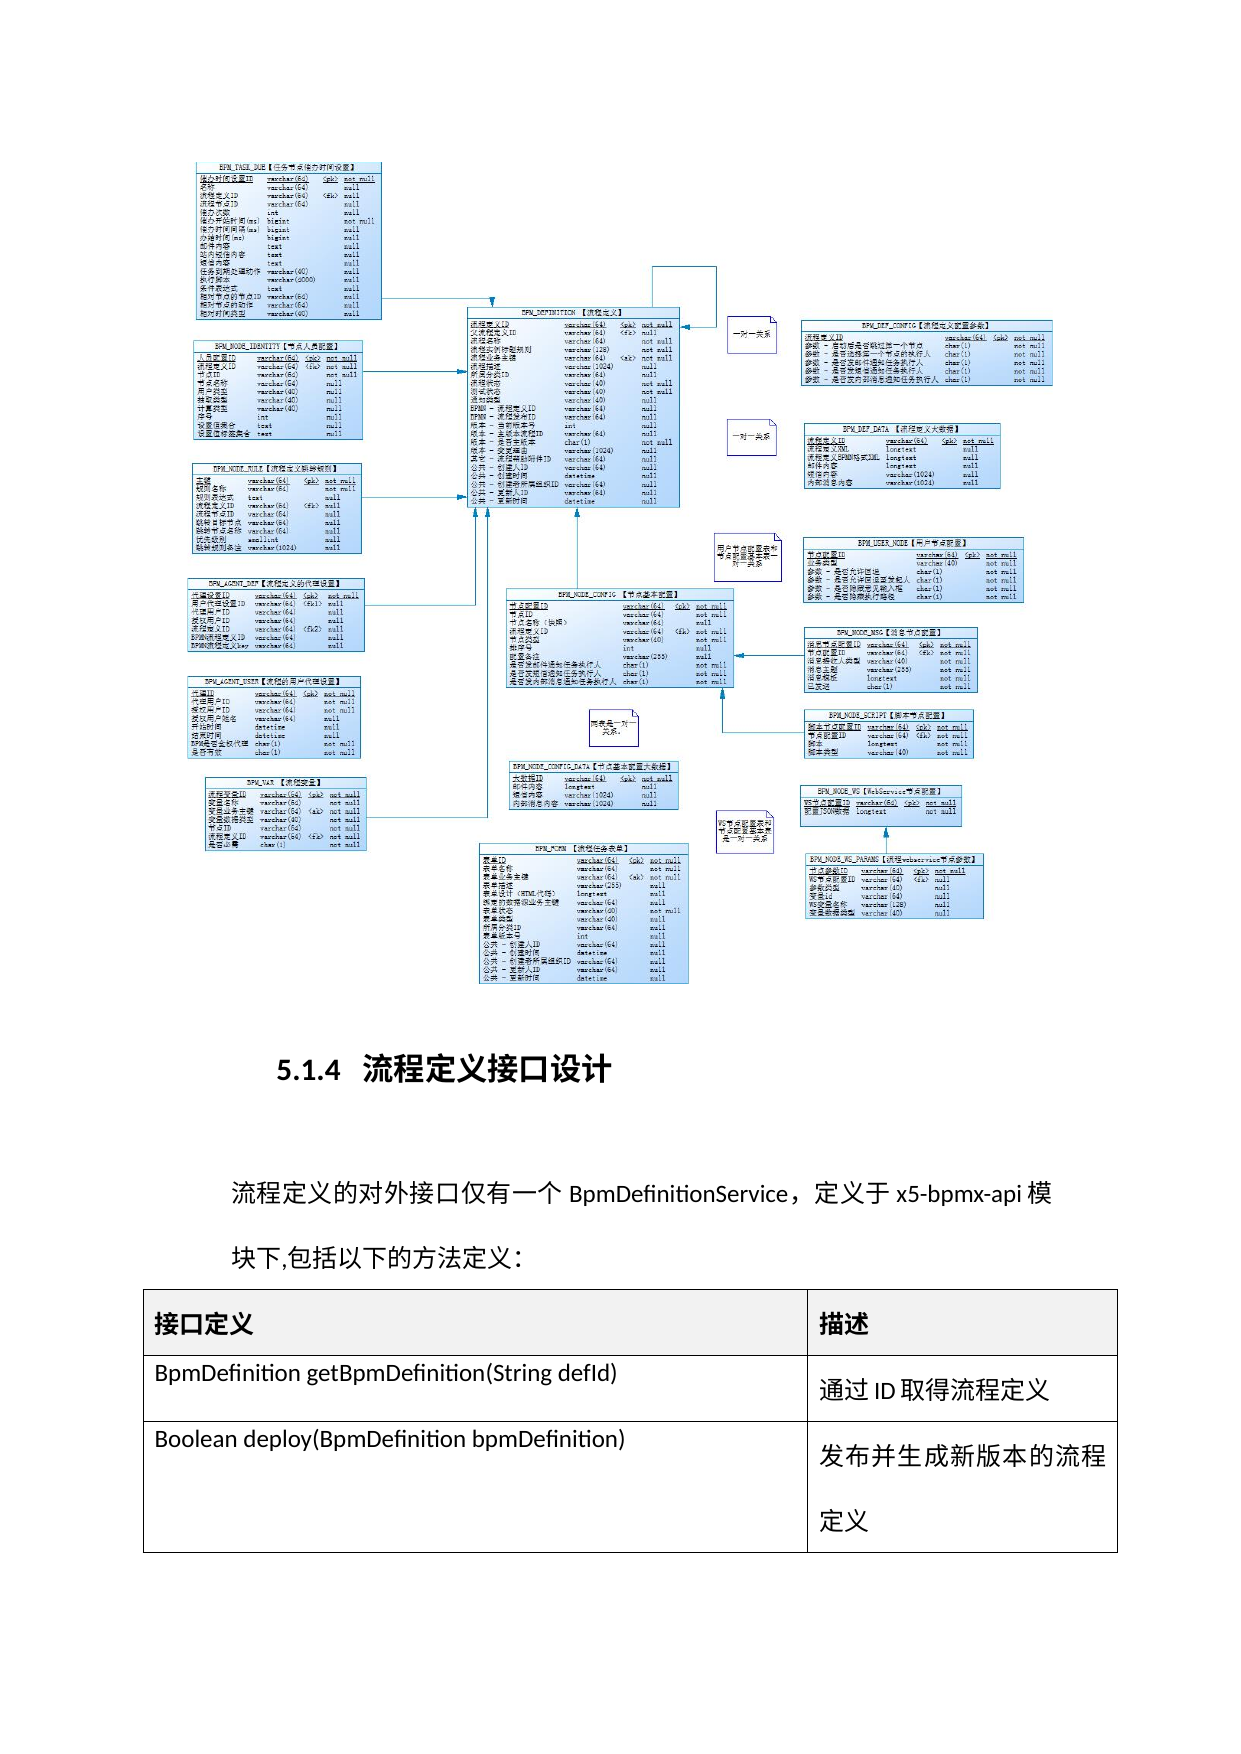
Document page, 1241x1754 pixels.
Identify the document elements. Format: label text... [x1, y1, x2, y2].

table_cell Boolean deploy(BpmDefinition bpmDefinition) [144, 1422, 807, 1552]
table_header 描述 [808, 1290, 1117, 1355]
table_cell 通过ID取得流程定义 [808, 1356, 1117, 1421]
picture [187, 162, 1053, 984]
text 流程定义的对外接口仅有一个BpmDefinitionService，定义于x5-bpmx-api模块下,包括以下的方法定义： [231, 1159, 1053, 1289]
table_header 接口定义 [144, 1290, 807, 1355]
table_cell BpmDefinition getBpmDefinition(String defId) [144, 1356, 807, 1421]
subtitle 流程定义接口设计 [276, 1034, 1053, 1099]
table_cell 发布并生成新版本的流程定义 [808, 1422, 1117, 1552]
